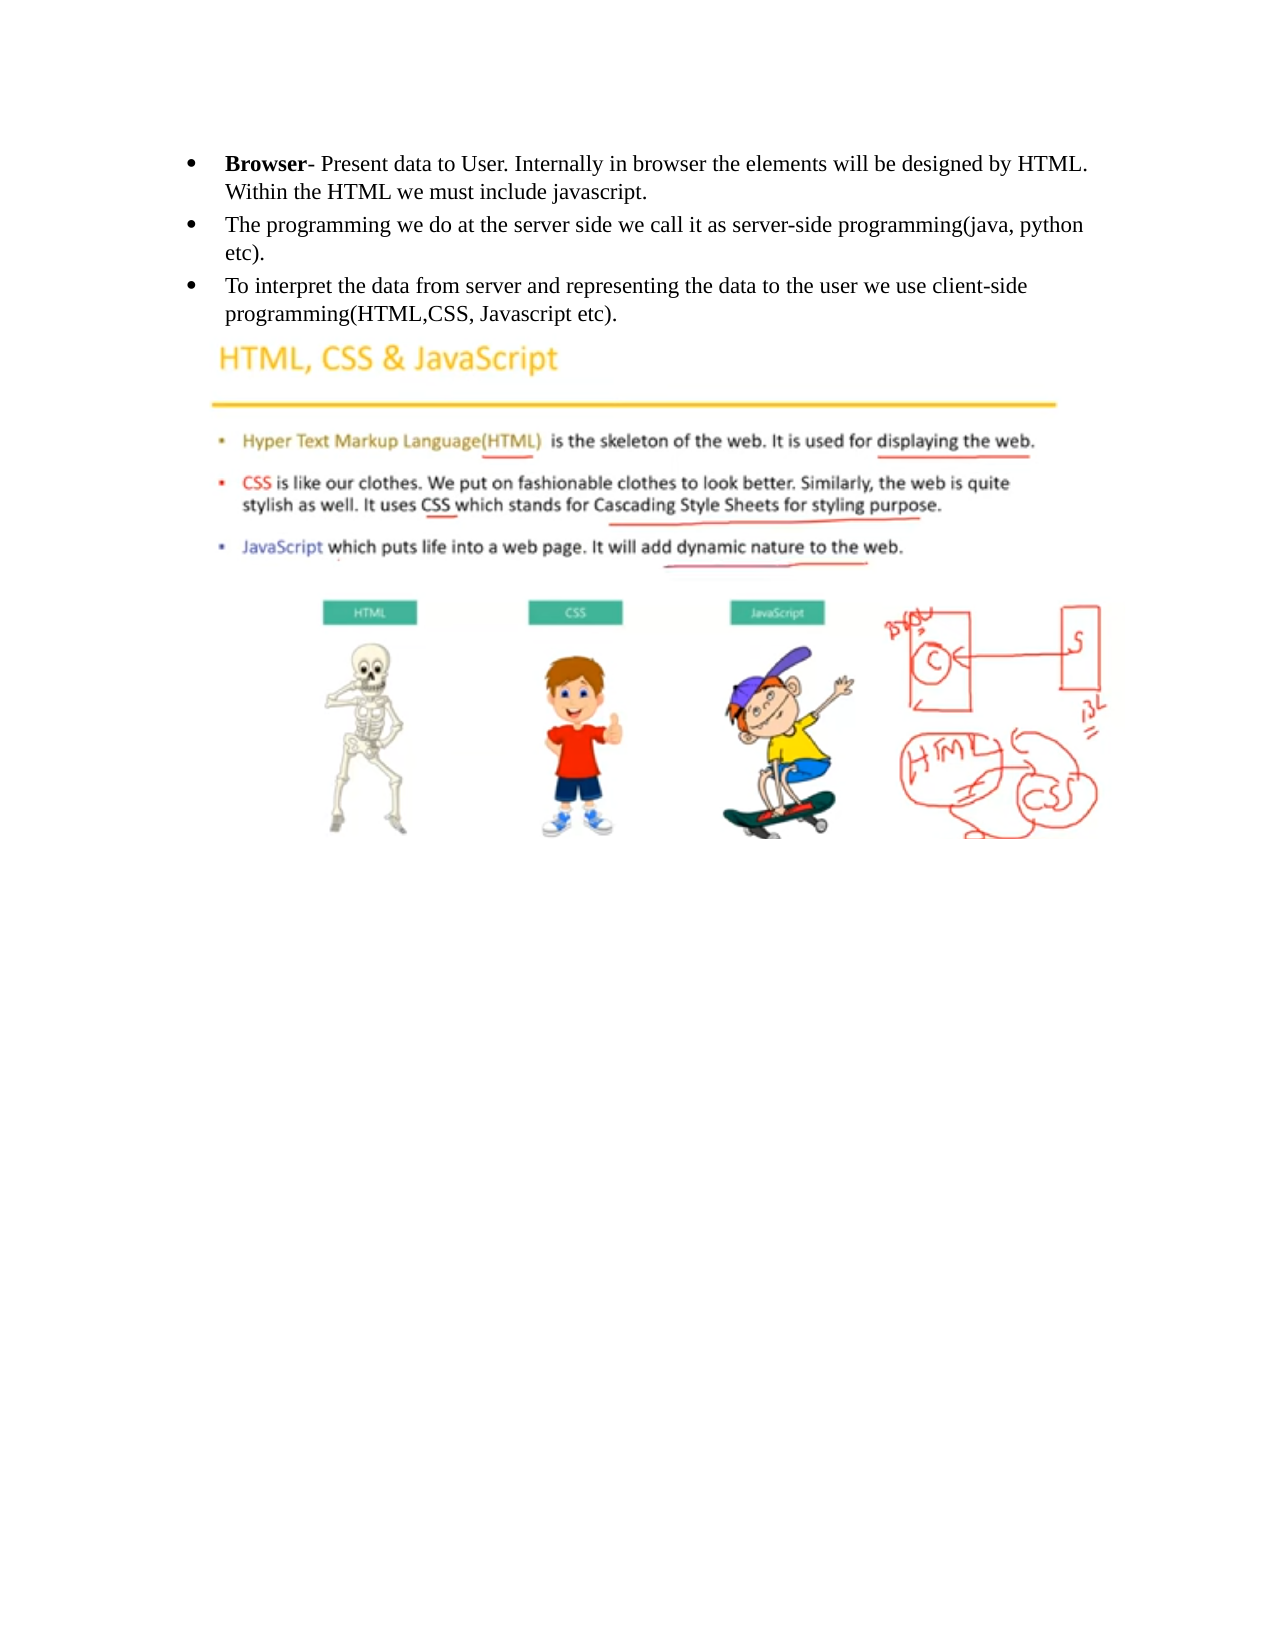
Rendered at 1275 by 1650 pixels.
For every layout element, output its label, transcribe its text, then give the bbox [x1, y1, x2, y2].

subtitle The programming we do at the server side we call it as server-side programming(java, python etc). [187, 211, 1125, 266]
picture [150, 328, 1125, 839]
subtitle Browser- Present data to User. Internally in browser the elements will be designed by HTML. Within the HTML we must include javascript. [187, 150, 1125, 205]
subtitle To interpret the data from server and representing the data to the user we use client-side programming(HTML,CSS, Javascript etc). [187, 272, 1125, 327]
